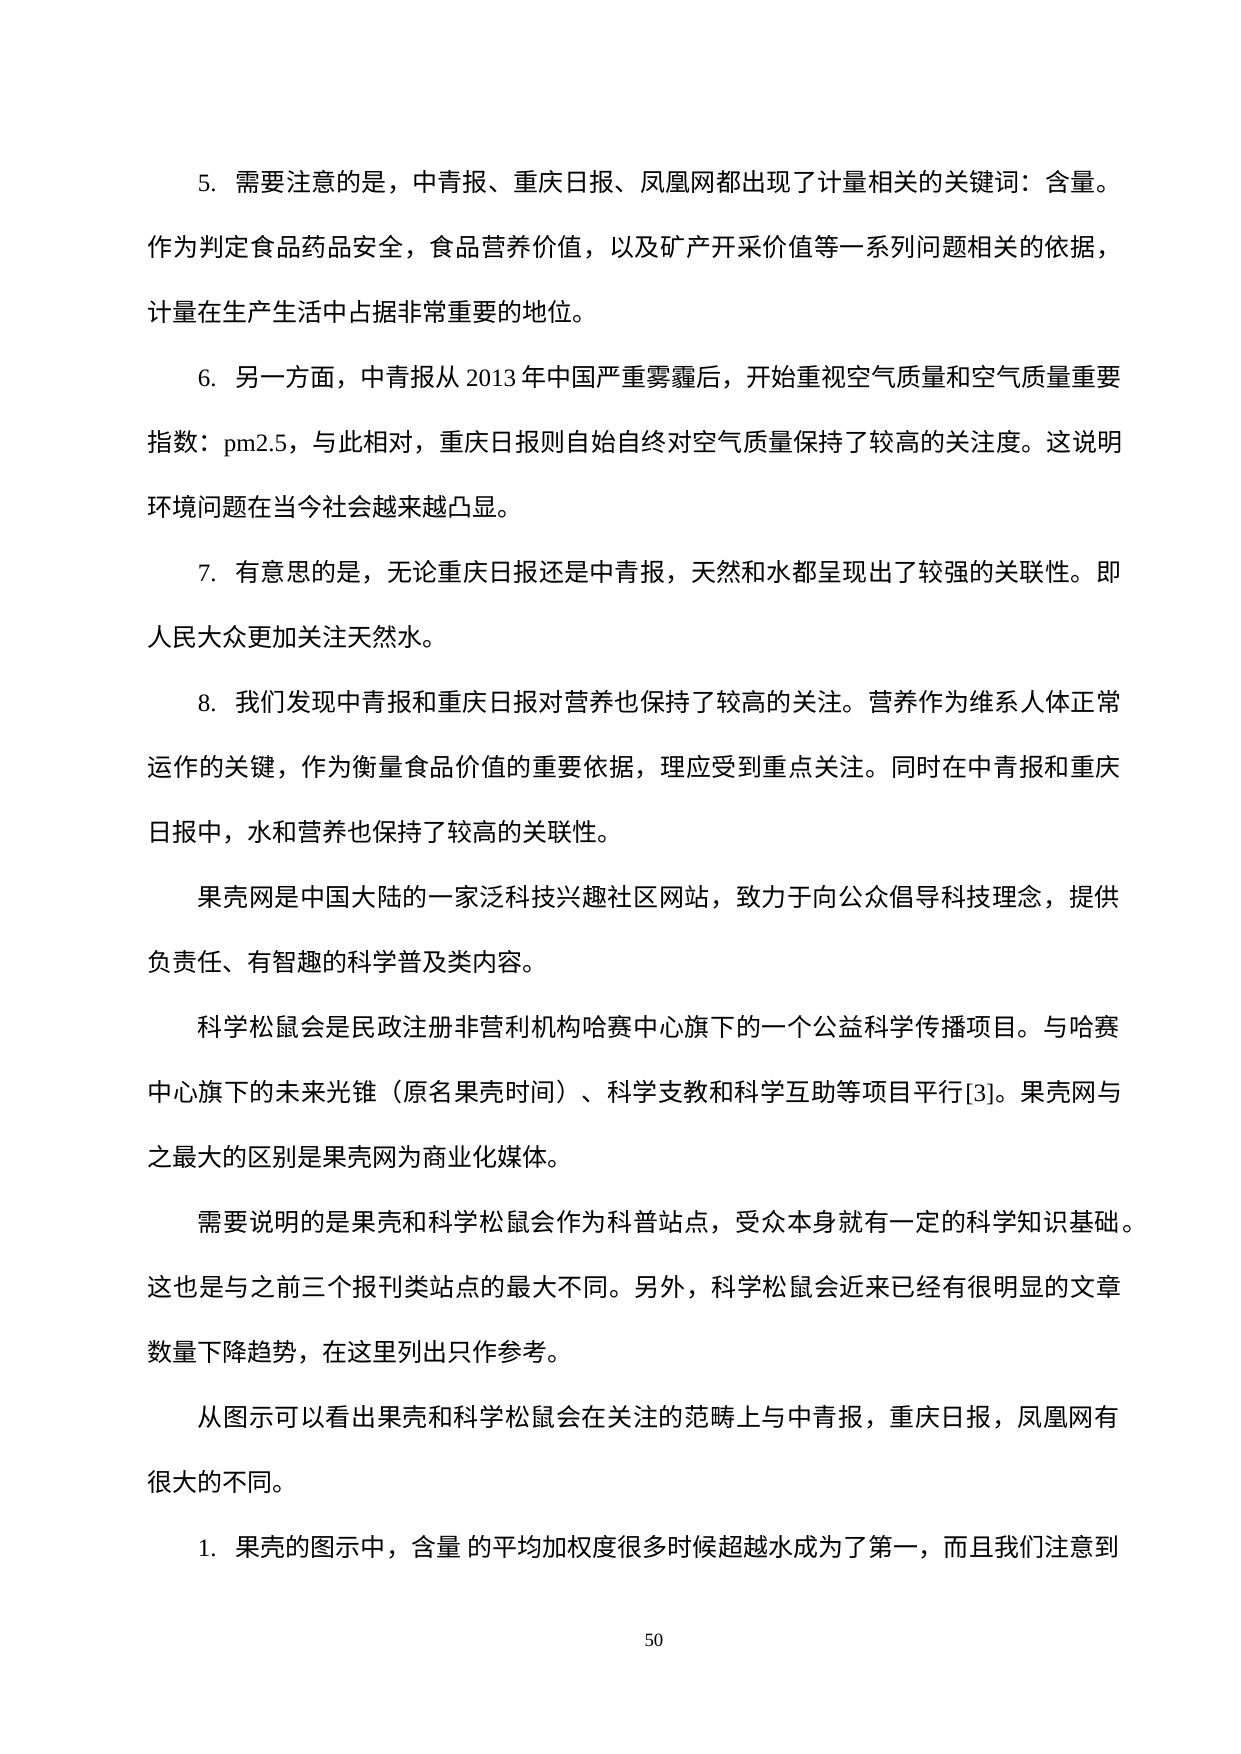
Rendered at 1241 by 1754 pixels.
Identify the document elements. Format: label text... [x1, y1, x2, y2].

text 科学松鼠会是民政注册非营利机构哈赛中心旗下的一个公益科学传播项目。与哈赛中心旗下的未来光锥（原名果壳时间）、科学支教和科学互助等项目平行[3]。果壳网与之最大的区别是果壳网为商业化媒体。 [148, 993, 1122, 1188]
text 7. 有意思的是，无论重庆日报还是中青报，天然和水都呈现出了较强的关联性。即人民大众更加关注天然水。 [148, 538, 1122, 668]
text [148, 1513, 1122, 1578]
text 5. 需要注意的是，中青报、重庆日报、凤凰网都出现了计量相关的关键词：含量。作为判定食品药品安全，食品营养价值，以及矿产开采价值等一系列问题相关的依据，计量在生产生活中占据非常重要的地位。 [148, 148, 1122, 343]
text 8. 我们发现中青报和重庆日报对营养也保持了较高的关注。营养作为维系人体正常运作的关键，作为衡量食品价值的重要依据，理应受到重点关注。同时在中青报和重庆日报中，水和营养也保持了较高的关联性。 [148, 668, 1122, 863]
text 需要说明的是果壳和科学松鼠会作为科普站点，受众本身就有一定的科学知识基础。这也是与之前三个报刊类站点的最大不同。另外，科学松鼠会近来已经有很明显的文章数量下降趋势，在这里列出只作参考。 [148, 1188, 1122, 1383]
text 果壳网是中国大陆的一家泛科技兴趣社区网站，致力于向公众倡导科技理念，提供负责任、有智趣的科学普及类内容。 [148, 863, 1122, 993]
text 6. 另一方面，中青报从2013年中国严重雾霾后，开始重视空气质量和空气质量重要指数：pm2.5，与此相对，重庆日报则自始自终对空气质量保持了较高的关注度。这说明环境问题在当今社会越来越凸显。 [148, 343, 1122, 538]
text 从图示可以看出果壳和科学松鼠会在关注的范畴上与中青报，重庆日报，凤凰网有很大的不同。 [148, 1383, 1122, 1513]
